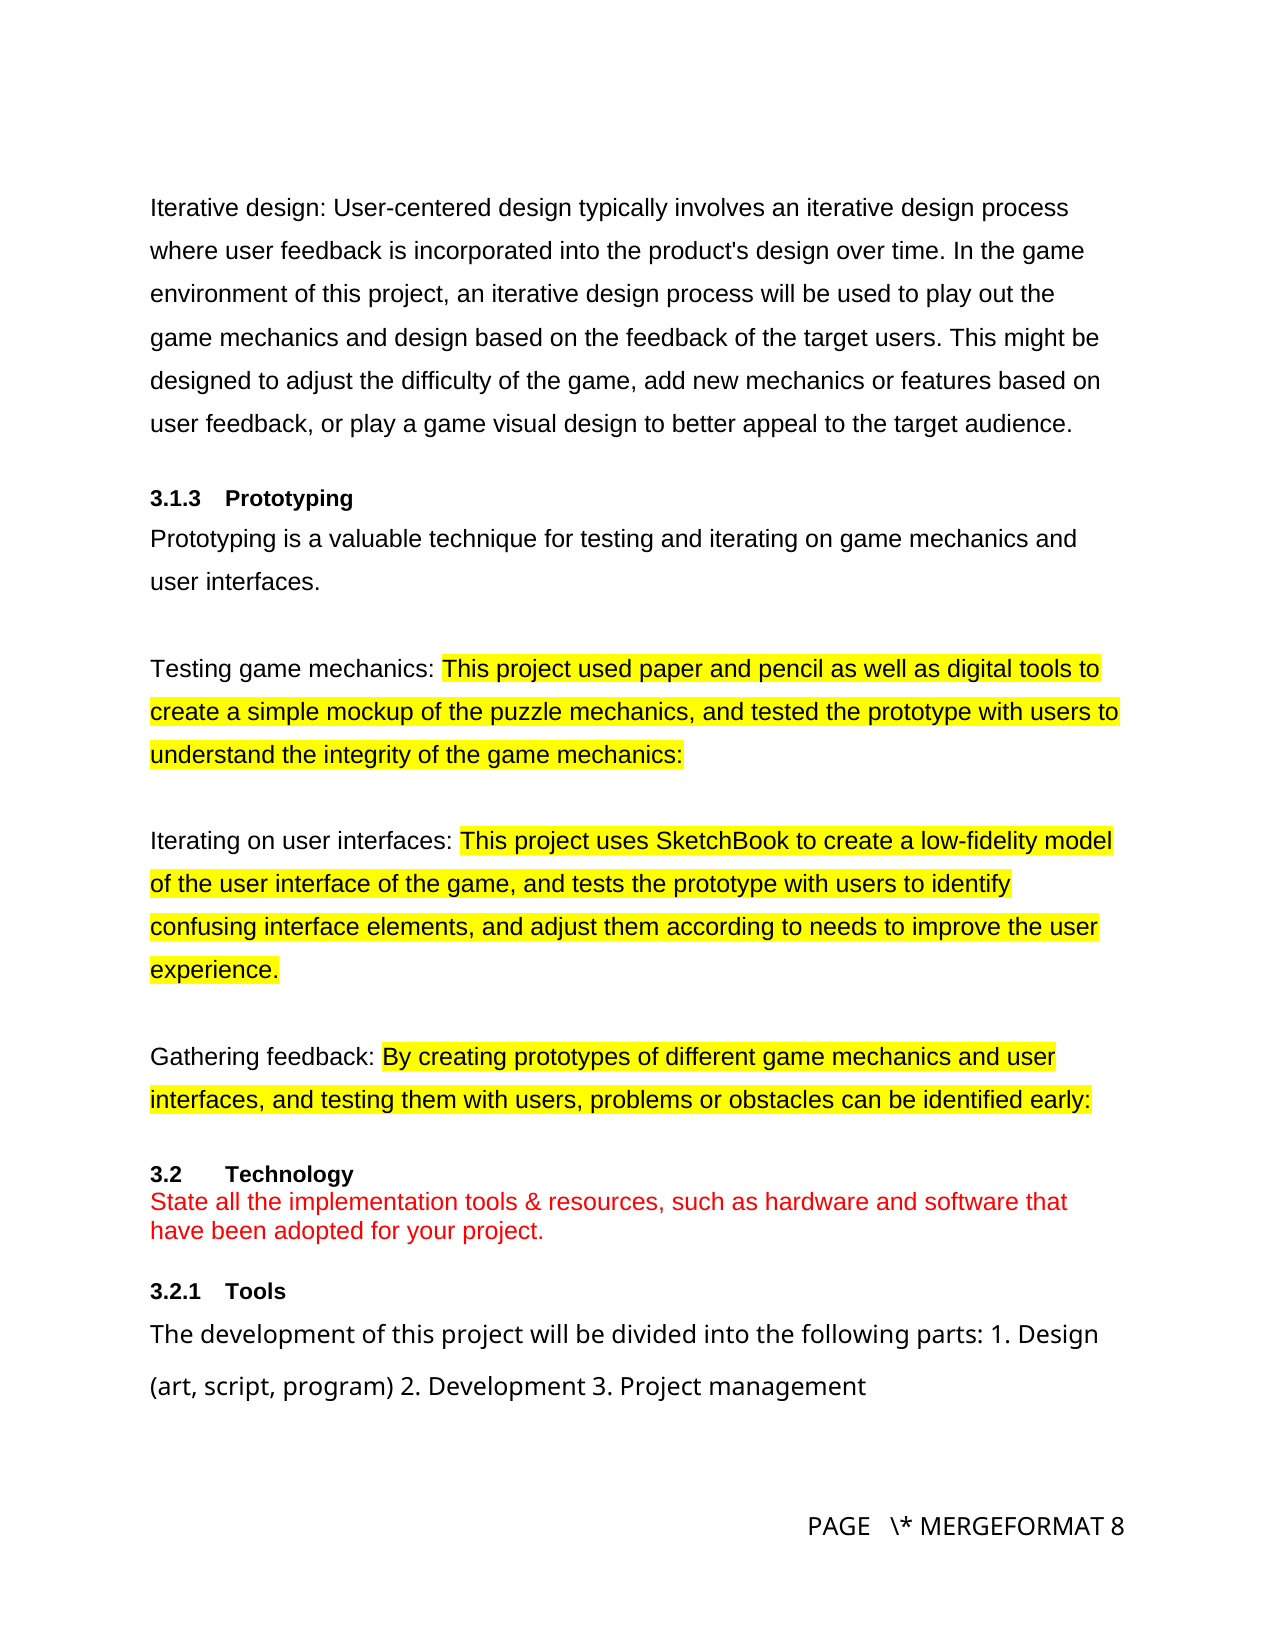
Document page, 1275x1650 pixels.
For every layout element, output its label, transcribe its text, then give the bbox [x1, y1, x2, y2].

text Testing game mechanics: This project used paper and pencil as well as digital tools to create a simple mockup of the puzzle mechanics, and tested the prototype with users to understand the integrity of the game mechanics: [150, 654, 1125, 769]
text The development of this project will be divided into the following parts: 1. Design (art, script, program) 2. Development 3. Project management [150, 1317, 1125, 1402]
subtitle Technology [150, 1161, 1125, 1187]
text State all the implementation tools & resources, such as hardware and software that have been adopted for your project. [150, 1187, 1125, 1245]
text Gathering feedback: By creating prototypes of different game mechanics and user interfaces, and testing them with users, problems or obstacles can be identified early: [150, 1042, 1125, 1114]
subtitle Prototyping [150, 485, 1125, 511]
subtitle Tools [150, 1278, 1125, 1304]
text Iterating on user interfaces: This project uses SketchBook to create a low-fidelity model of the user interface of the game, and tests the prototype with users to identify confusing interface elements, and adjust them according to needs to improve the user experience. [150, 826, 1125, 984]
text Iterative design: User-centered design typically involves an iterative design process where user feedback is incorporated into the product's design over time. In the game environment of this project, an iterative design process will be used to play out the game mechanics and design based on the feedback of the target users. This might be designed to adjust the difficulty of the game, add new mechanics or features based on user feedback, or play a game visual design to better appeal to the target audience. [150, 193, 1125, 437]
text Prototyping is a valuable technique for testing and iterating on game mechanics and user interfaces. [150, 524, 1125, 596]
